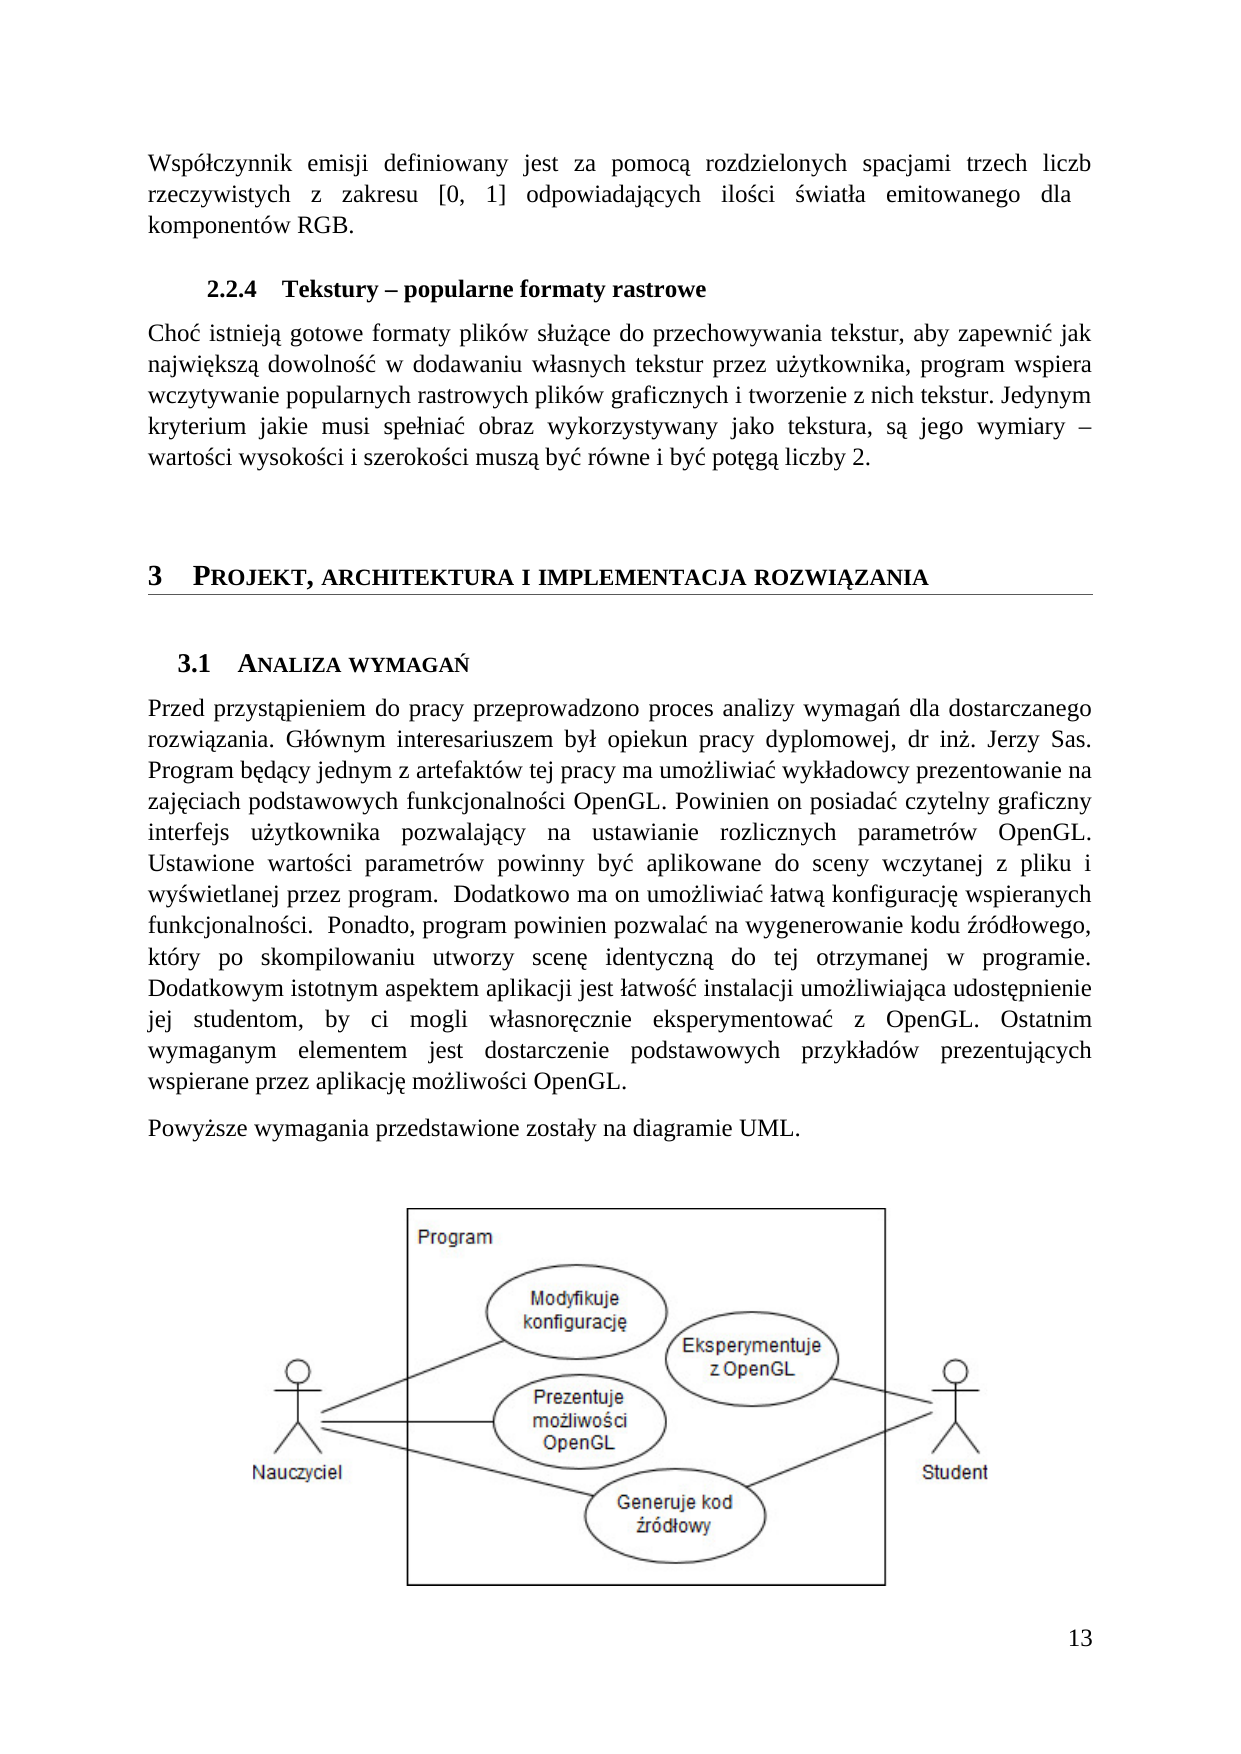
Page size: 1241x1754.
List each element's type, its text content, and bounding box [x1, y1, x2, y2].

subtitle Projekt, architektura i implementacja rozwiązania [148, 558, 1093, 594]
subtitle Analiza wymagań [177, 647, 1093, 678]
text Choć istnieją gotowe formaty plików służące do przechowywania tekstur, aby zapewnić jak największą dowolność w dodawaniu własnych tekstur przez użytkownika, program wspiera wczytywanie popularnych rastrowych plików graficznych i tworzenie z nich tekstur. Jedynym kryterium jakie musi spełniać obraz wykorzystywany jako tekstura, są jego wymiary – wartości wysokości i szerokości muszą być równe i być potęgą liczby 2. [148, 318, 1093, 471]
subtitle Tekstury – popularne formaty rastrowe [207, 274, 1093, 303]
text Współczynnik emisji definiowany jest za pomocą rozdzielonych spacjami trzech liczb rzeczywistych z zakresu [0, 1] odpowiadających ilości światła emitowanego dla komponentów RGB. [148, 148, 1093, 238]
text Powyższe wymagania przedstawione zostały na diagramie UML. [148, 1113, 1093, 1142]
picture [252, 1208, 988, 1586]
text Przed przystąpieniem do pracy przeprowadzono proces analizy wymagań dla dostarczanego rozwiązania. Głównym interesariuszem był opiekun pracy dyplomowej, dr inż. Jerzy Sas. Program będący jednym z artefaktów tej pracy ma umożliwiać wykładowcy prezentowanie na zajęciach podstawowych funkcjonalności OpenGL. Powinien on posiadać czytelny graficzny interfejs użytkownika pozwalający na ustawianie rozlicznych parametrów OpenGL. Ustawione wartości parametrów powinny być aplikowane do sceny wczytanej z pliku i wyświetlanej przez program. Dodatkowo ma on umożliwiać łatwą konfigurację wspieranych funkcjonalności. Ponadto, program powinien pozwalać na wygenerowanie kodu źródłowego, który po skompilowaniu utworzy scenę identyczną do tej otrzymanej w programie. Dodatkowym istotnym aspektem aplikacji jest łatwość instalacji umożliwiająca udostępnienie jej studentom, by ci mogli własnoręcznie eksperymentować z OpenGL. Ostatnim wymaganym elementem jest dostarczenie podstawowych przykładów prezentujących wspierane przez aplikację możliwości OpenGL. [148, 693, 1093, 1094]
